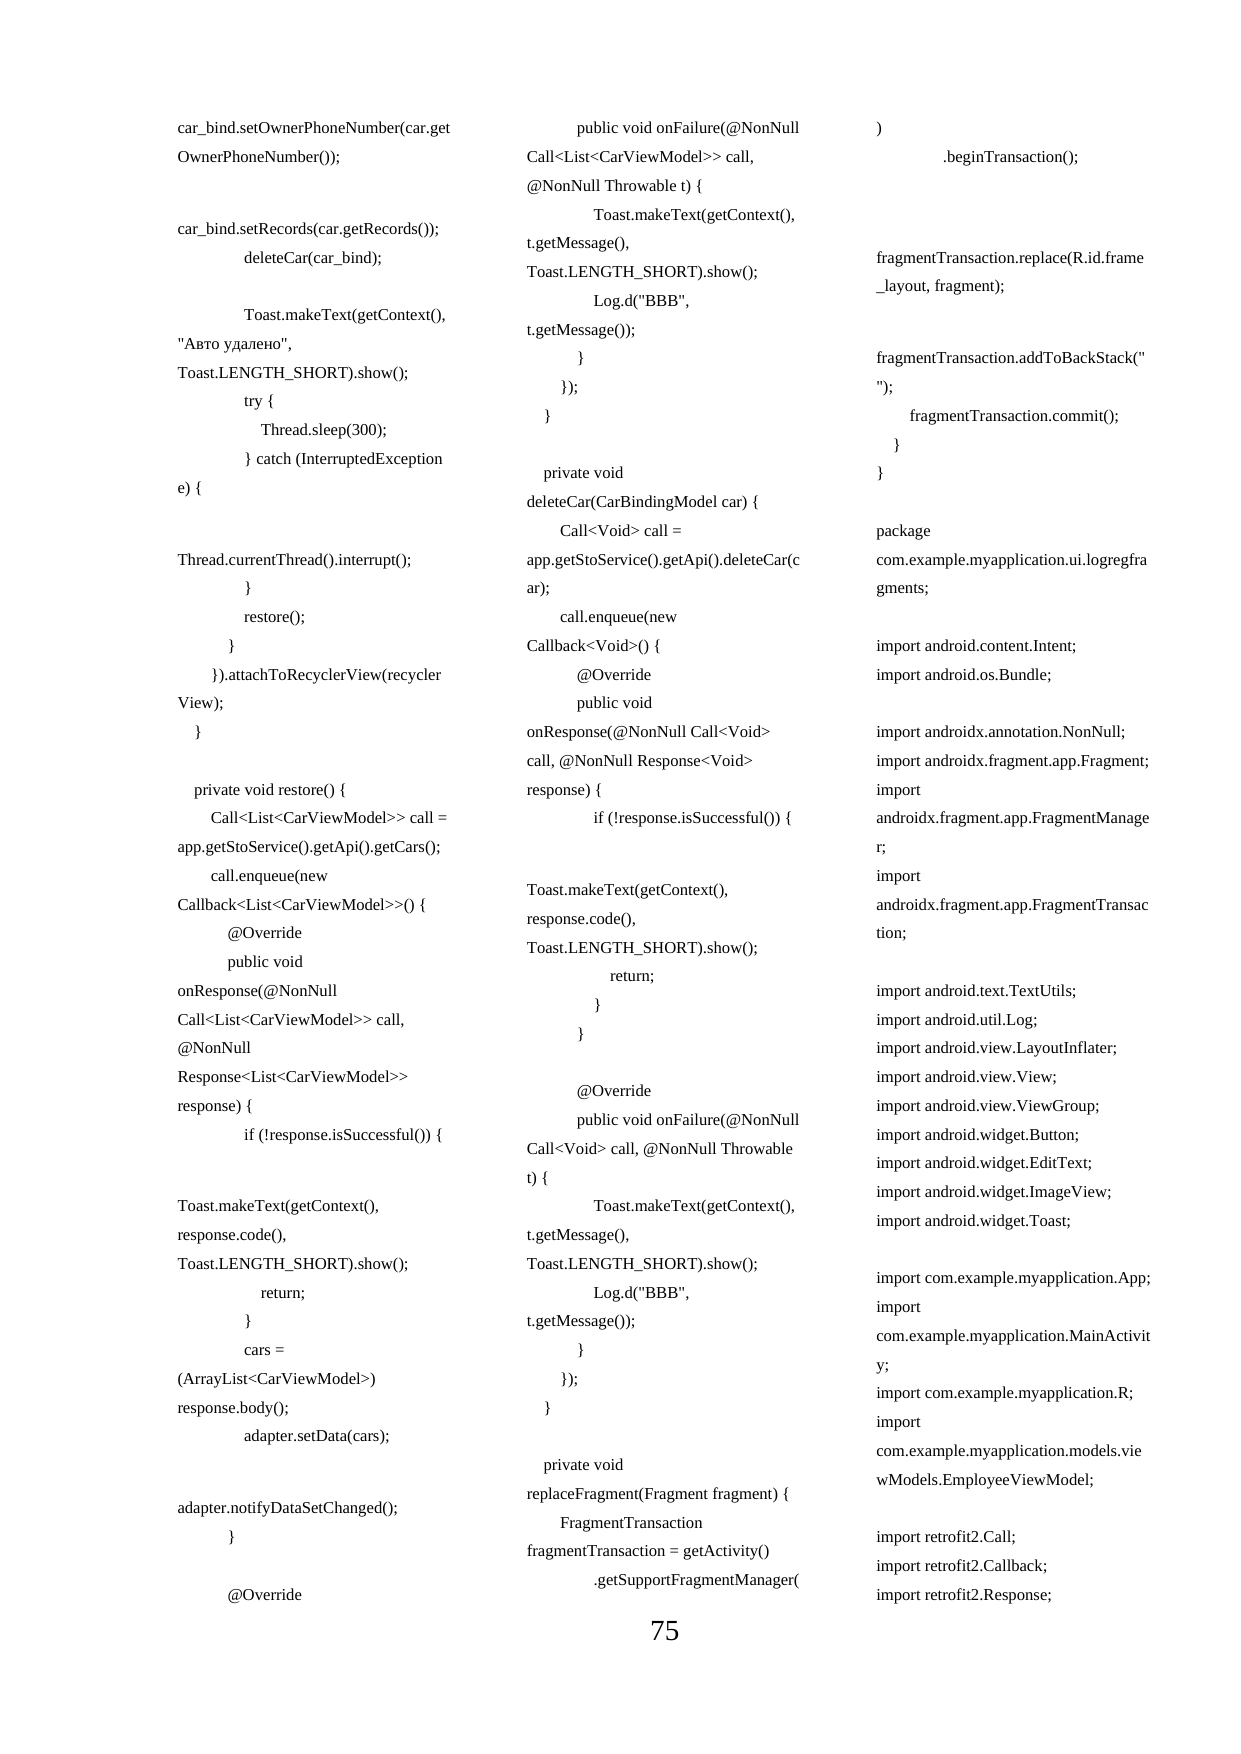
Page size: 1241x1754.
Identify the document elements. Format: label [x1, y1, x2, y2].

text [527, 118, 802, 1589]
text [177, 118, 453, 1603]
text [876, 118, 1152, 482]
text [876, 521, 1152, 1603]
